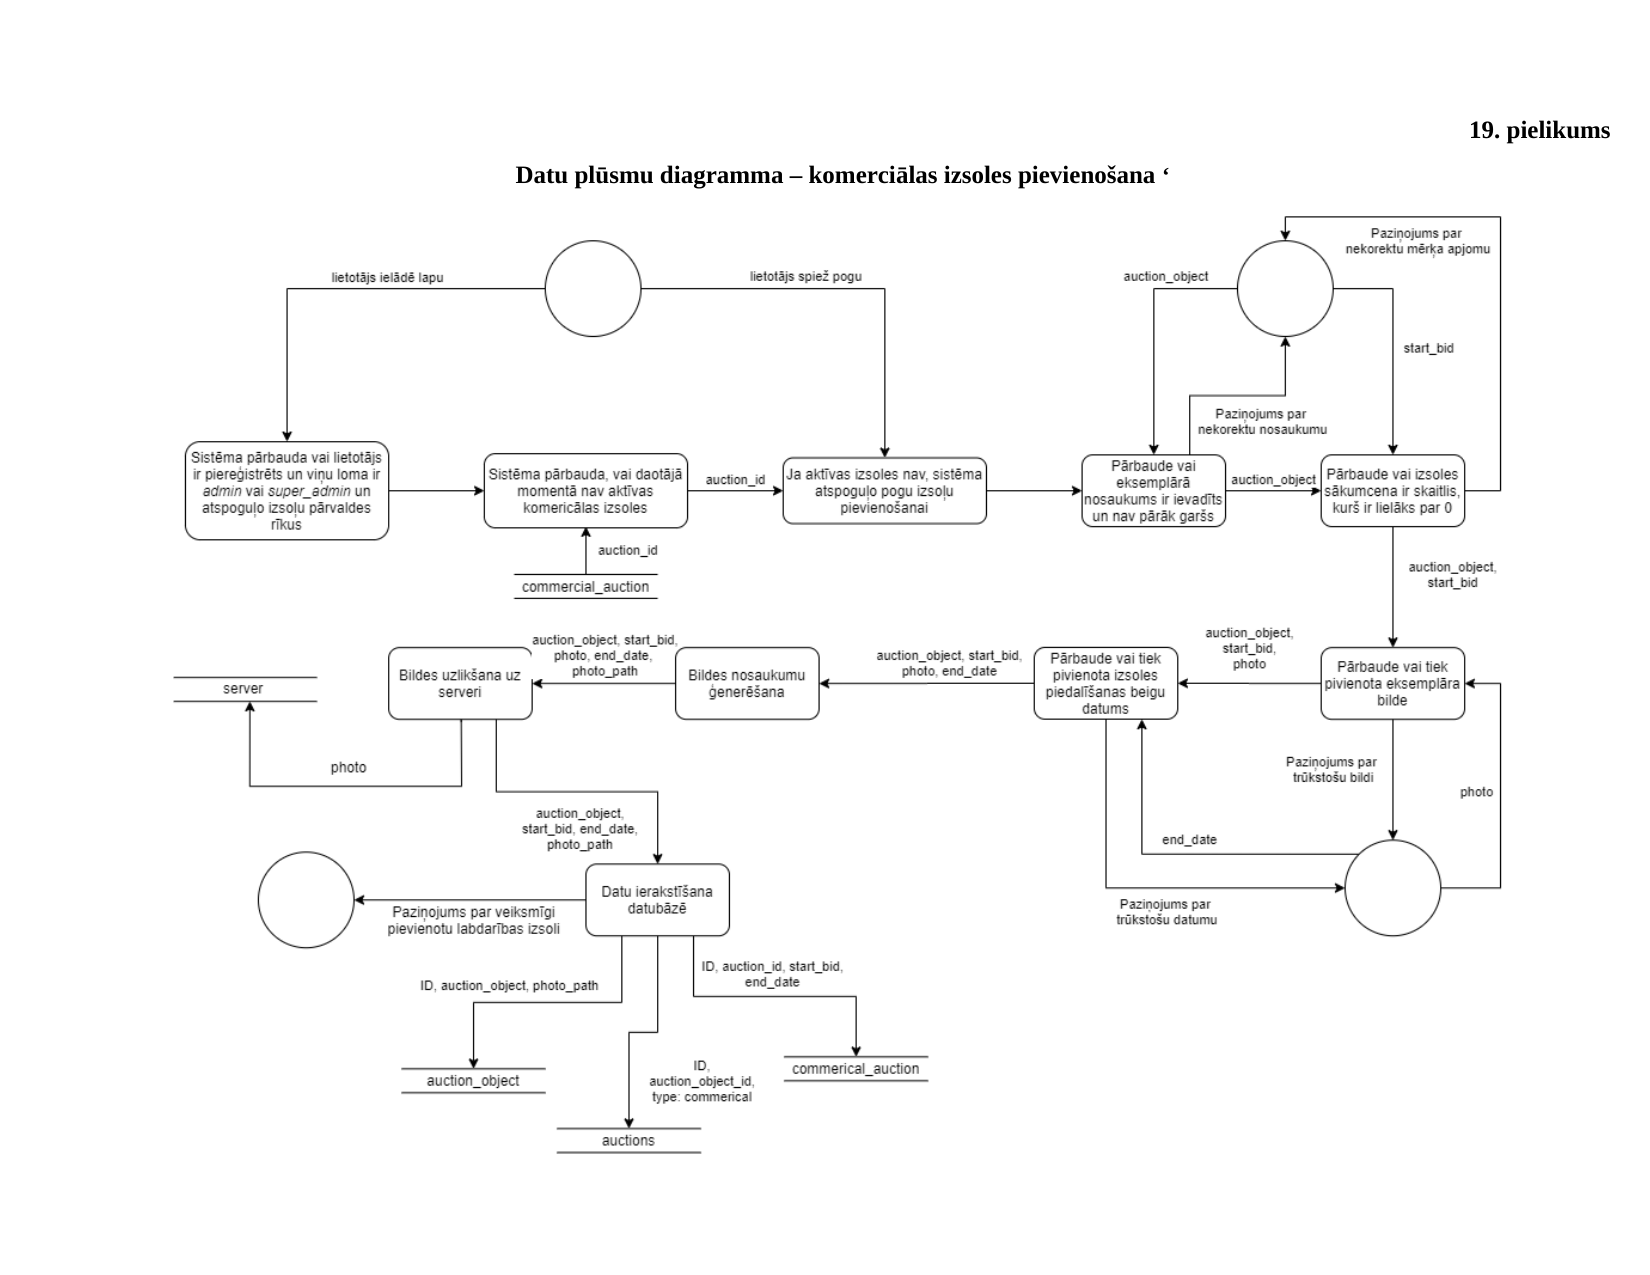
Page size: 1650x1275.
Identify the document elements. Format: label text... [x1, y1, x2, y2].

picture [173, 208, 1512, 1154]
text Datu plūsmu diagramma – komerciālas izsoles pievienošana ‘ [74, 160, 1610, 189]
subtitle 19. pielikums [74, 115, 1610, 144]
